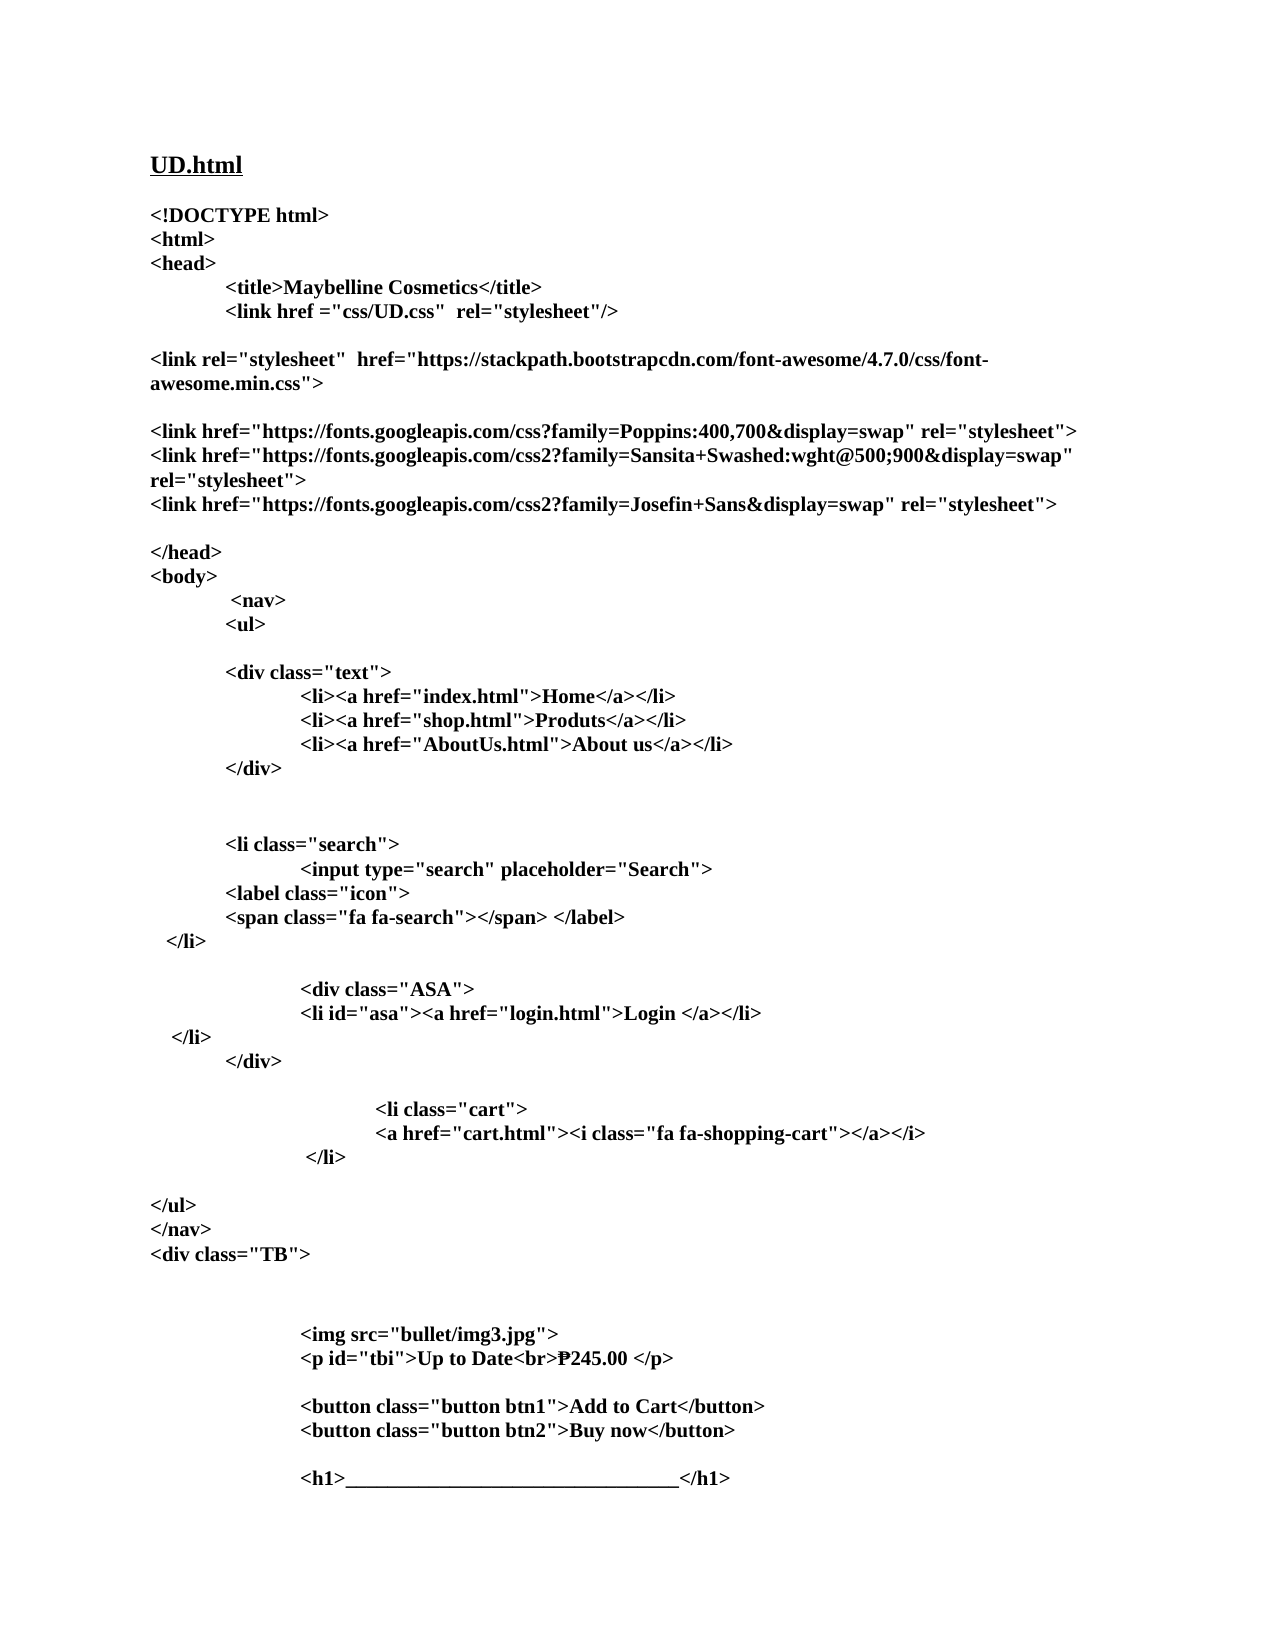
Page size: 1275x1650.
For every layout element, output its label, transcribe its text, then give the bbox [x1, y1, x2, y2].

text <ul> [150, 612, 1125, 636]
text </li> [150, 929, 1125, 953]
text <button class="button btn2">Buy now</button> [150, 1418, 1125, 1442]
text <li class="search"> [150, 832, 1125, 856]
text <li id="asa"><a href="login.html">Login </a></li> [150, 1001, 1125, 1025]
text <h1>________________________________</h1> [150, 1466, 1125, 1490]
text </head> [150, 540, 1125, 564]
text </li> [150, 1025, 1125, 1049]
text <div class="TB"> [150, 1241, 1125, 1266]
text <link href="https://fonts.googleapis.com/css?family=Poppins:400,700&display=swap" rel="stylesheet"> [150, 419, 1125, 443]
text <input type="search" placeholder="Search"> [150, 856, 1125, 881]
text <link href="https://fonts.googleapis.com/css2?family=Josefin+Sans&display=swap" rel="stylesheet"> [150, 492, 1125, 516]
text <html> [150, 227, 1125, 251]
text <li><a href="AboutUs.html">About us</a></li> [150, 732, 1125, 756]
text <title>Maybelline Cosmetics</title> [150, 275, 1125, 299]
text <p id="tbi">Up to Date<br>₱245.00 </p> [150, 1346, 1125, 1370]
text <li><a href="index.html">Home</a></li> [150, 684, 1125, 708]
text <nav> [150, 588, 1125, 612]
text <!DOCTYPE html> [150, 203, 1125, 227]
text </li> [150, 1145, 1125, 1169]
text <div class="ASA"> [150, 977, 1125, 1001]
text </div> [150, 1049, 1125, 1073]
text UD.html [150, 150, 1125, 179]
text <div class="text"> [150, 660, 1125, 684]
text <span class="fa fa-search"></span> </label> [150, 904, 1125, 929]
text <link href="https://fonts.googleapis.com/css2?family=Sansita+Swashed:wght@500;900&display=swap" rel="stylesheet"> [150, 443, 1125, 492]
text <img src="bullet/img3.jpg"> [150, 1322, 1125, 1346]
text <label class="icon"> [150, 881, 1125, 904]
text </div> [150, 756, 1125, 780]
text <body> [150, 564, 1125, 588]
text <button class="button btn1">Add to Cart</button> [150, 1394, 1125, 1418]
text </ul> [150, 1193, 1125, 1217]
text <link rel="stylesheet" href="https://stackpath.bootstrapcdn.com/font-awesome/4.7.0/css/font-awesome.min.css"> [150, 347, 1125, 395]
text <head> [150, 251, 1125, 275]
text <li class="cart"> [150, 1097, 1125, 1121]
text <a href="cart.html"><i class="fa fa-shopping-cart"></a></i> [150, 1121, 1125, 1145]
text <link href ="css/UD.css" rel="stylesheet"/> [150, 299, 1125, 323]
text <li><a href="shop.html">Produts</a></li> [150, 708, 1125, 732]
text </nav> [150, 1217, 1125, 1241]
